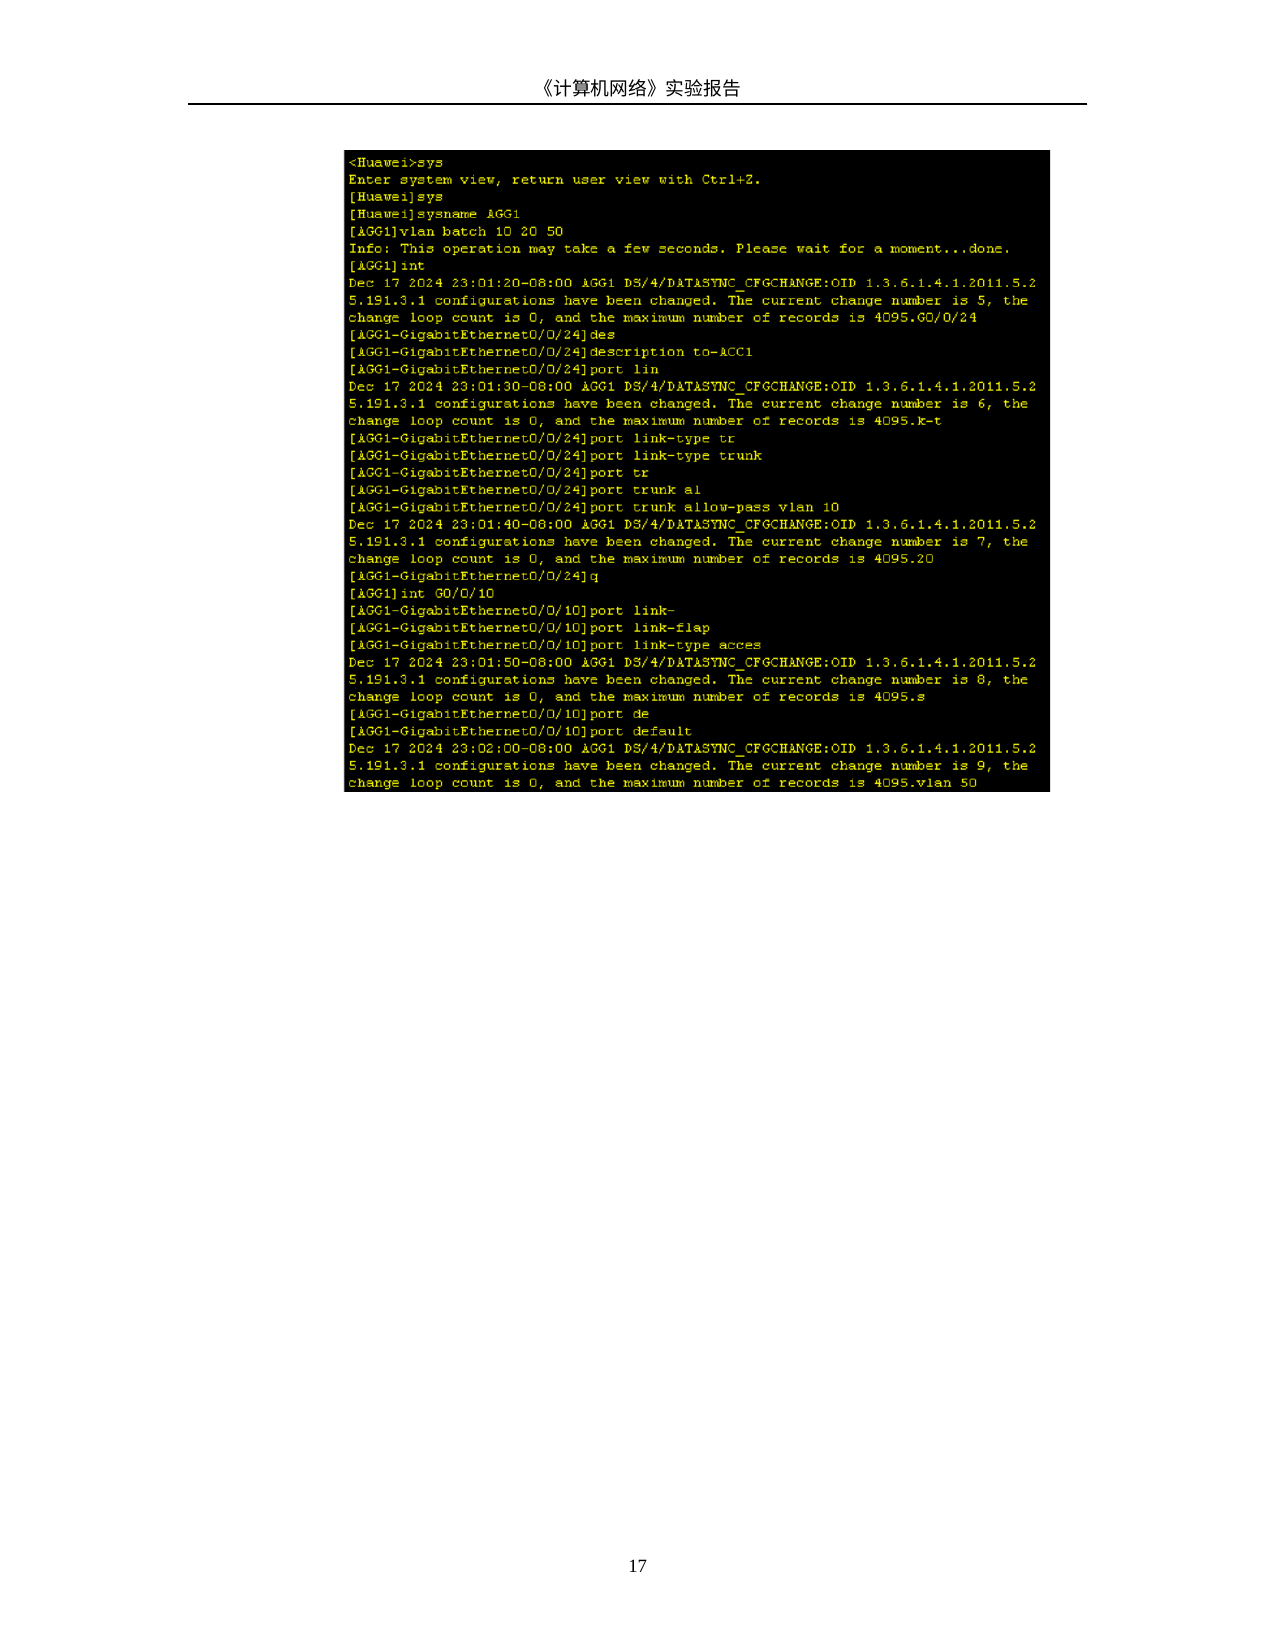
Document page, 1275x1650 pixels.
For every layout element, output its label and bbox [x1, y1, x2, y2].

picture [343, 150, 1051, 792]
